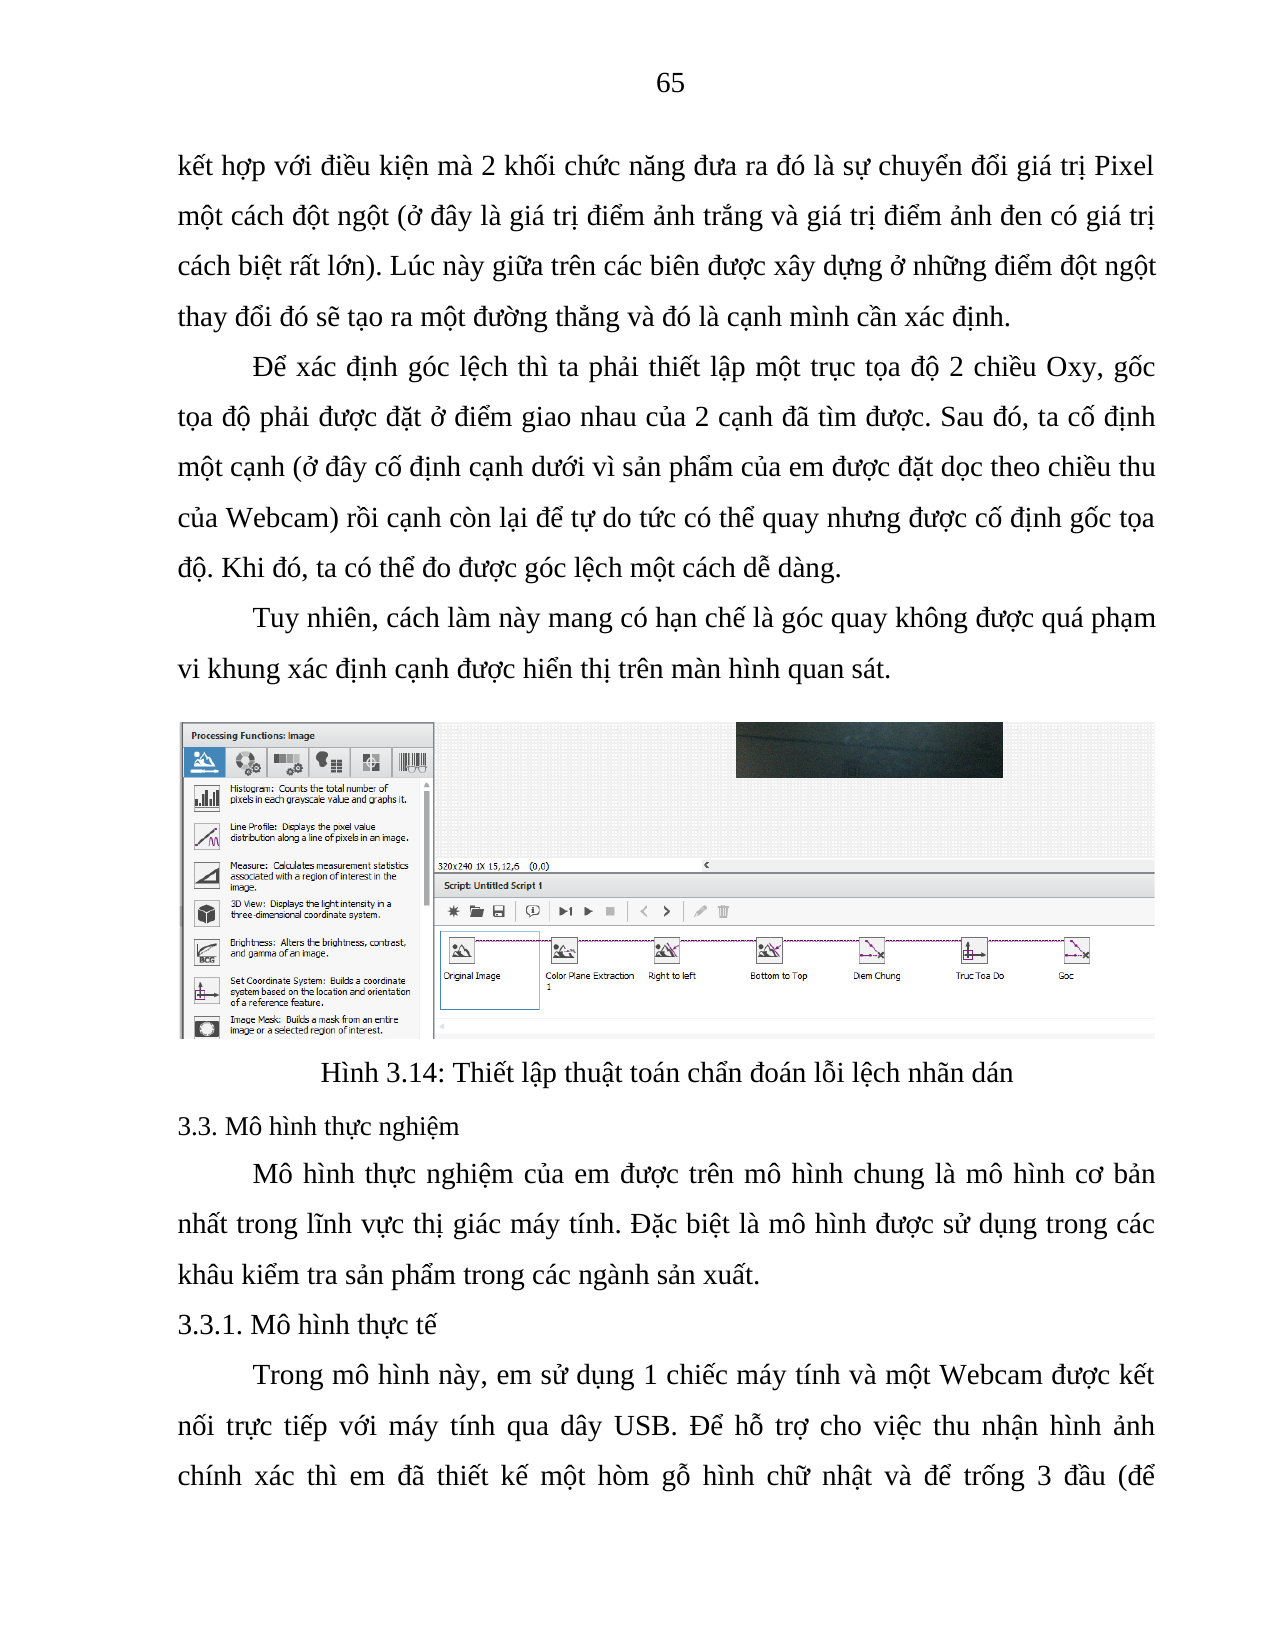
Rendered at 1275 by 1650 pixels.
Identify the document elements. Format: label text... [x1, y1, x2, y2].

picture [179, 722, 1155, 1039]
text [177, 1357, 1157, 1492]
subtitle 3.3. Mô hình thực nghiệm [177, 1109, 1157, 1141]
text Để xác định góc lệch thì ta phải thiết lập một trục tọa độ 2 chiều Oxy, gốc tọa độ phải được đặt ở điểm giao nhau của 2 cạnh đã tìm được. Sau đó, ta cố định một cạnh (ở đây cố định cạnh dưới vì sản phẩm của em được đặt dọc theo chiều thu của Webcam) rồi cạnh còn lại để tự do tức có thể quay nhưng được cố định gốc tọa độ. Khi đó, ta có thể đo được góc lệch một cách dễ dàng. [177, 349, 1157, 584]
text Hình 3.14: Thiết lập thuật toán chẩn đoán lỗi lệch nhãn dán [177, 1055, 1157, 1089]
text Tuy nhiên, cách làm này mang có hạn chế là góc quay không được quá phạm vi khung xác định cạnh được hiển thị trên màn hình quan sát. [177, 601, 1157, 684]
subtitle 3.3.1. Mô hình thực tế [177, 1307, 1157, 1341]
text Mô hình thực nghiệm của em được trên mô hình chung là mô hình cơ bản nhất trong lĩnh vực thị giác máy tính. Đặc biệt là mô hình được sử dụng trong các khâu kiểm tra sản phẩm trong các ngành sản xuất. [177, 1156, 1157, 1290]
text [177, 148, 1157, 332]
